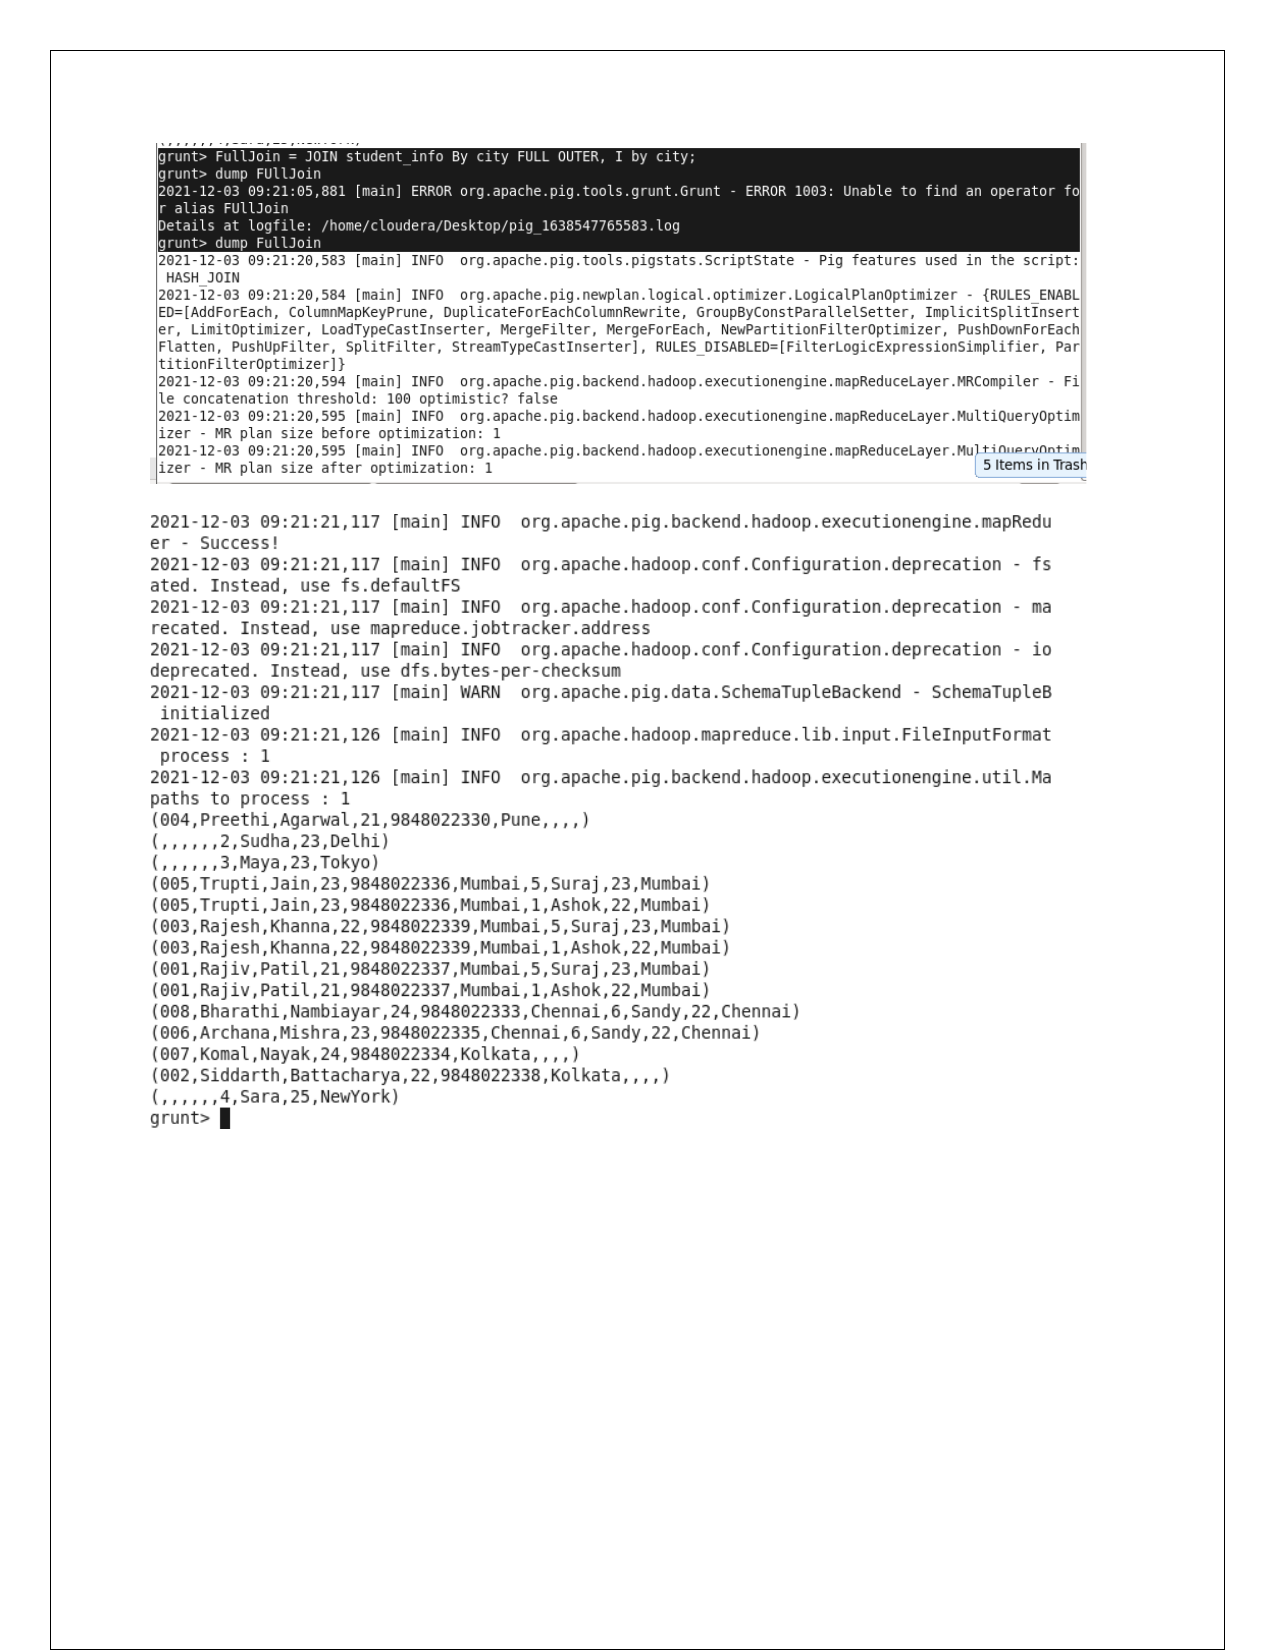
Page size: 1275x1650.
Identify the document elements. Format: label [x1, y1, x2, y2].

picture [150, 143, 1087, 484]
picture [150, 514, 1052, 1129]
